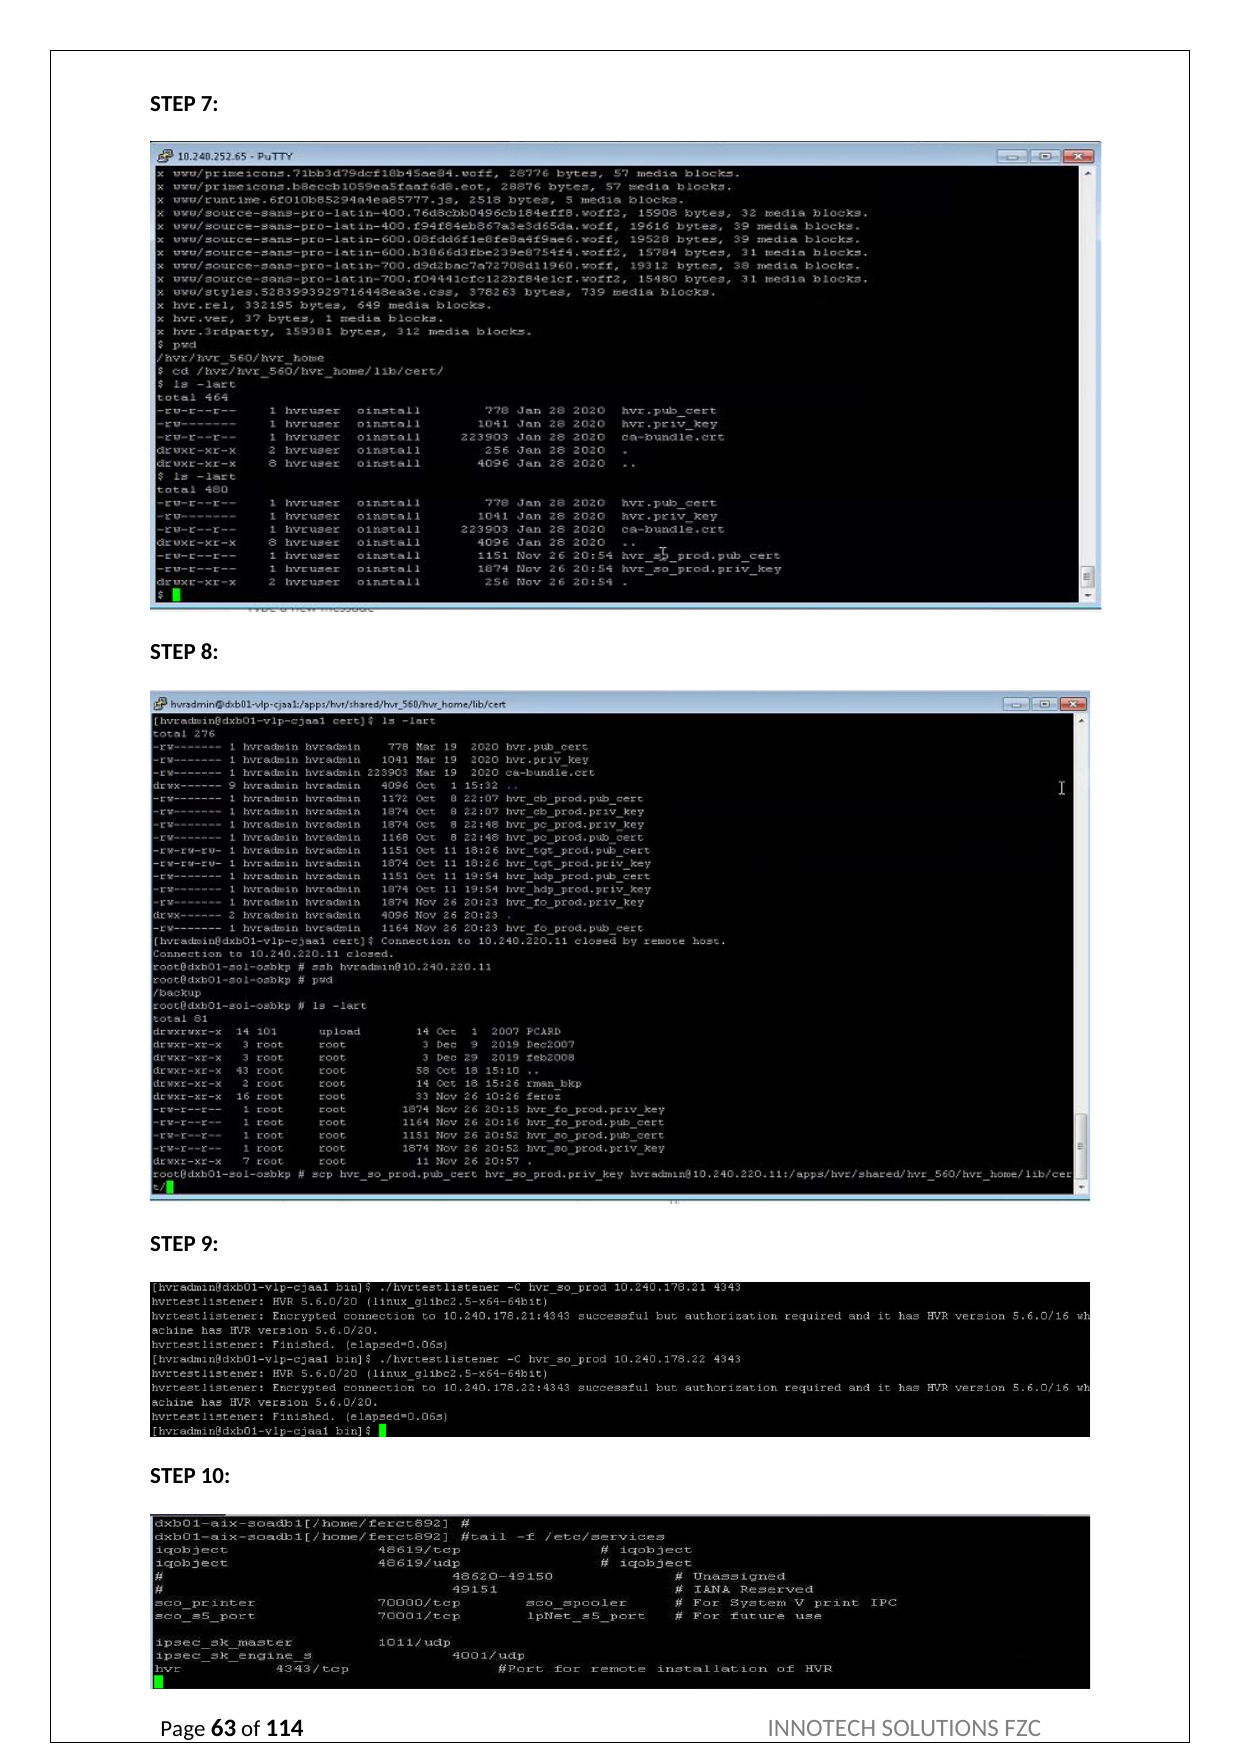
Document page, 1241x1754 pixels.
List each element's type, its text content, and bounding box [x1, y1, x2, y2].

text STEP 7: [150, 89, 1152, 117]
picture [150, 690, 1091, 1204]
text STEP 8: [150, 637, 1152, 665]
picture [150, 1282, 1091, 1437]
text STEP 10: [150, 1462, 1152, 1490]
picture [150, 1514, 1091, 1689]
picture [150, 141, 1102, 612]
text STEP 9: [150, 1229, 1152, 1257]
